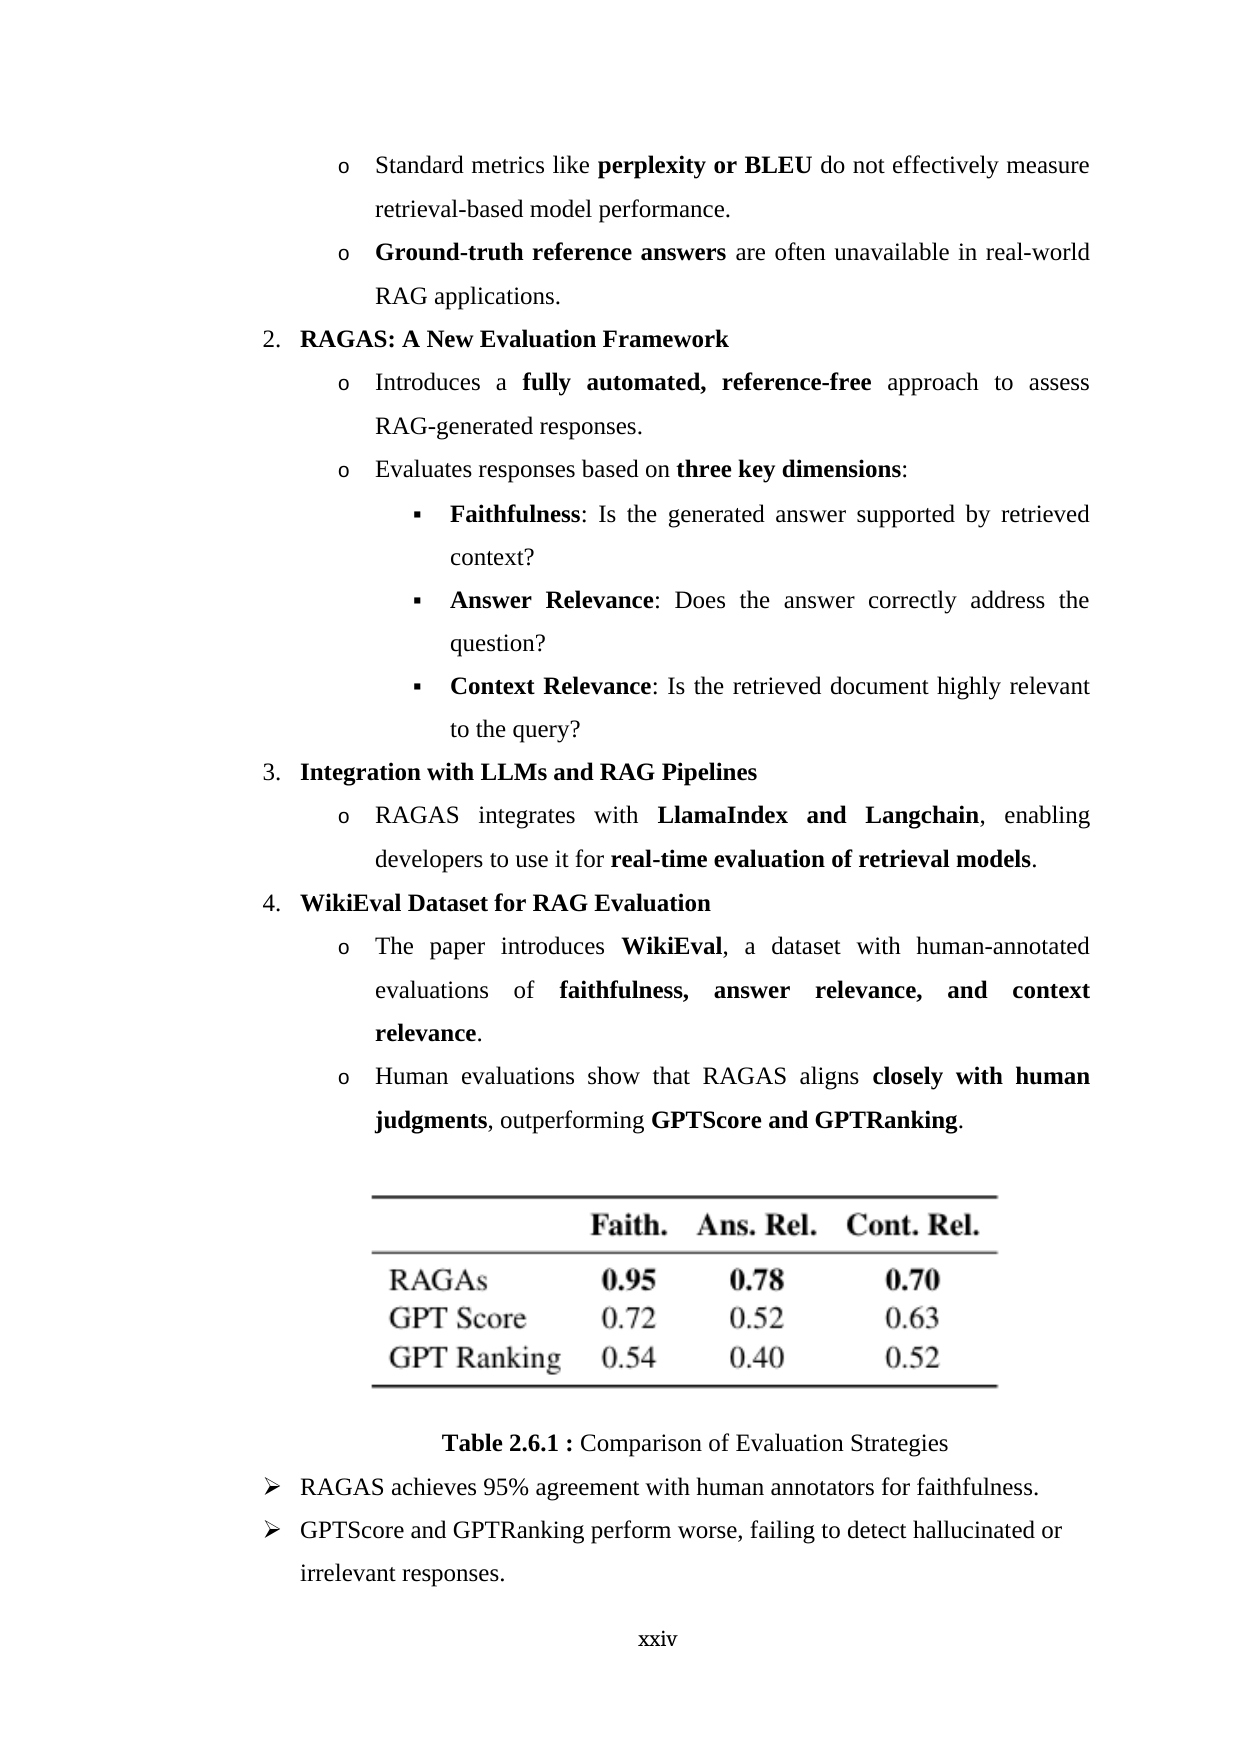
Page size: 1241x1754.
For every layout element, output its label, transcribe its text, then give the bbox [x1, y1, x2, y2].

list RAGAS integrates with LlamaIndex and Langchain, enabling developers to use it for real-time evaluation of retrieval models. [337, 801, 1090, 873]
list Context Relevance: Is the retrieved document highly relevant to the query? [412, 671, 1090, 743]
text Table 2.6.1 : Comparison of Evaluation Strategies [300, 1428, 1090, 1457]
list Evaluates responses based on three key dimensions: [337, 454, 1090, 484]
list Answer Relevance: Does the answer correctly address the question? [412, 585, 1090, 657]
list Faithfulness: Is the generated answer supported by retrieved context? [412, 499, 1090, 571]
list RAGAS achieves 95% agreement with human annotators for faithfulness. [262, 1472, 1090, 1500]
list WikiEval Dataset for RAG Evaluation [262, 888, 1090, 916]
list GPTScore and GPTRanking perform worse, failing to detect hallucinated or irrelevant responses. [262, 1515, 1090, 1587]
list Integration with LLMs and RAG Pipelines [262, 757, 1090, 786]
picture [367, 1163, 1009, 1399]
list Ground-truth reference answers are often unavailable in real-world RAG applications. [337, 237, 1090, 310]
list Introduces a fully automated, reference-free approach to assess RAG-generated responses. [337, 367, 1090, 440]
list RAGAS: A New Evaluation Framework [262, 324, 1090, 353]
list The paper introduces WikiEval, a dataset with human-annotated evaluations of faithfulness, answer relevance, and context relevance. [337, 931, 1090, 1047]
list Standard metrics like perplexity or BLEU do not effectively measure retrieval-based model performance. [337, 150, 1090, 223]
list Human evaluations show that RAGAS aligns closely with human judgments, outperforming GPTScore and GPTRanking. [337, 1061, 1090, 1134]
